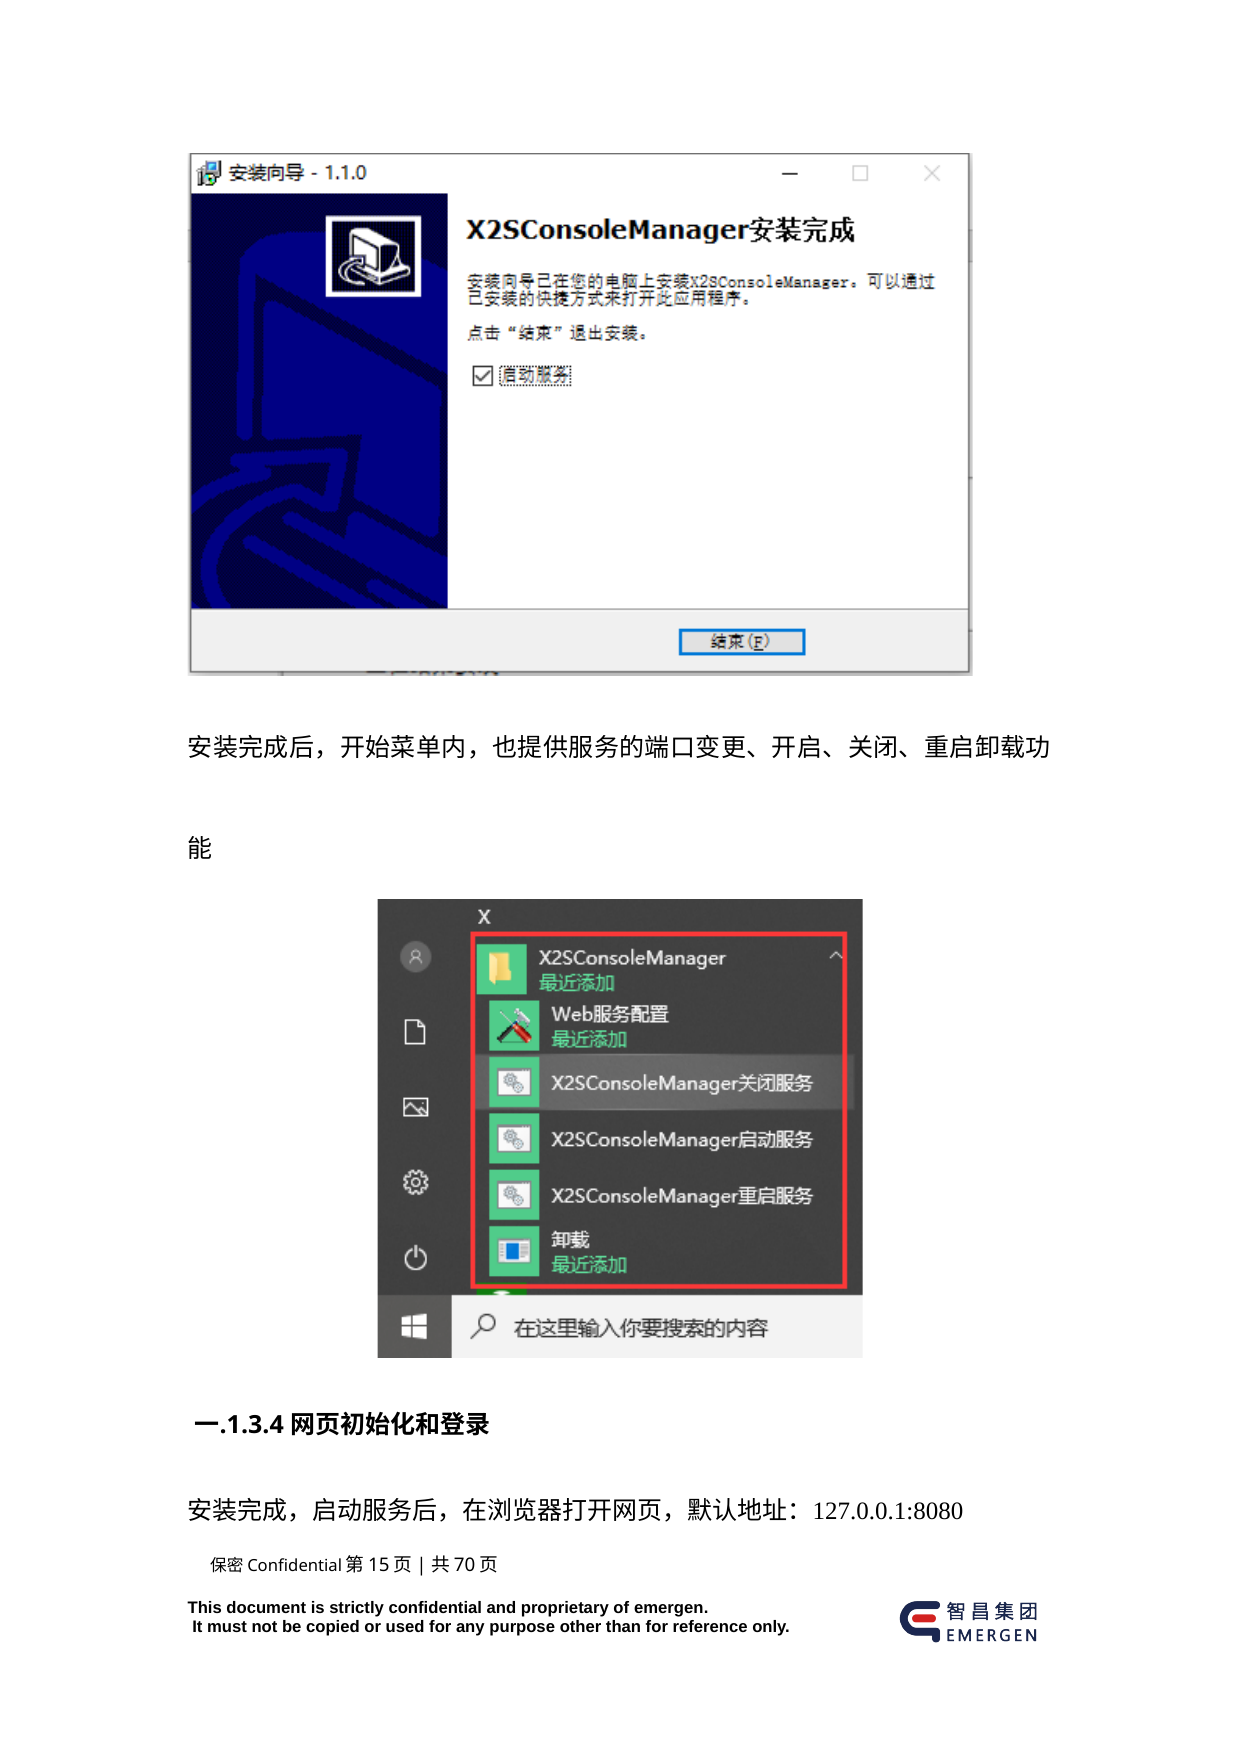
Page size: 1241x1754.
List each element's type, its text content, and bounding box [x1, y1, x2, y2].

picture [377, 899, 863, 1358]
subtitle 网页初始化和登录 [194, 1389, 1053, 1457]
text 安装完成，启动服务后，在浏览器打开网页，默认地址：127.0.0.1:8080 [187, 1475, 1053, 1543]
picture [187, 153, 973, 676]
picture [871, 1550, 1064, 1689]
text 安装完成后，开始菜单内，也提供服务的端口变更、开启、关闭、重启卸载功能 [187, 711, 1053, 881]
